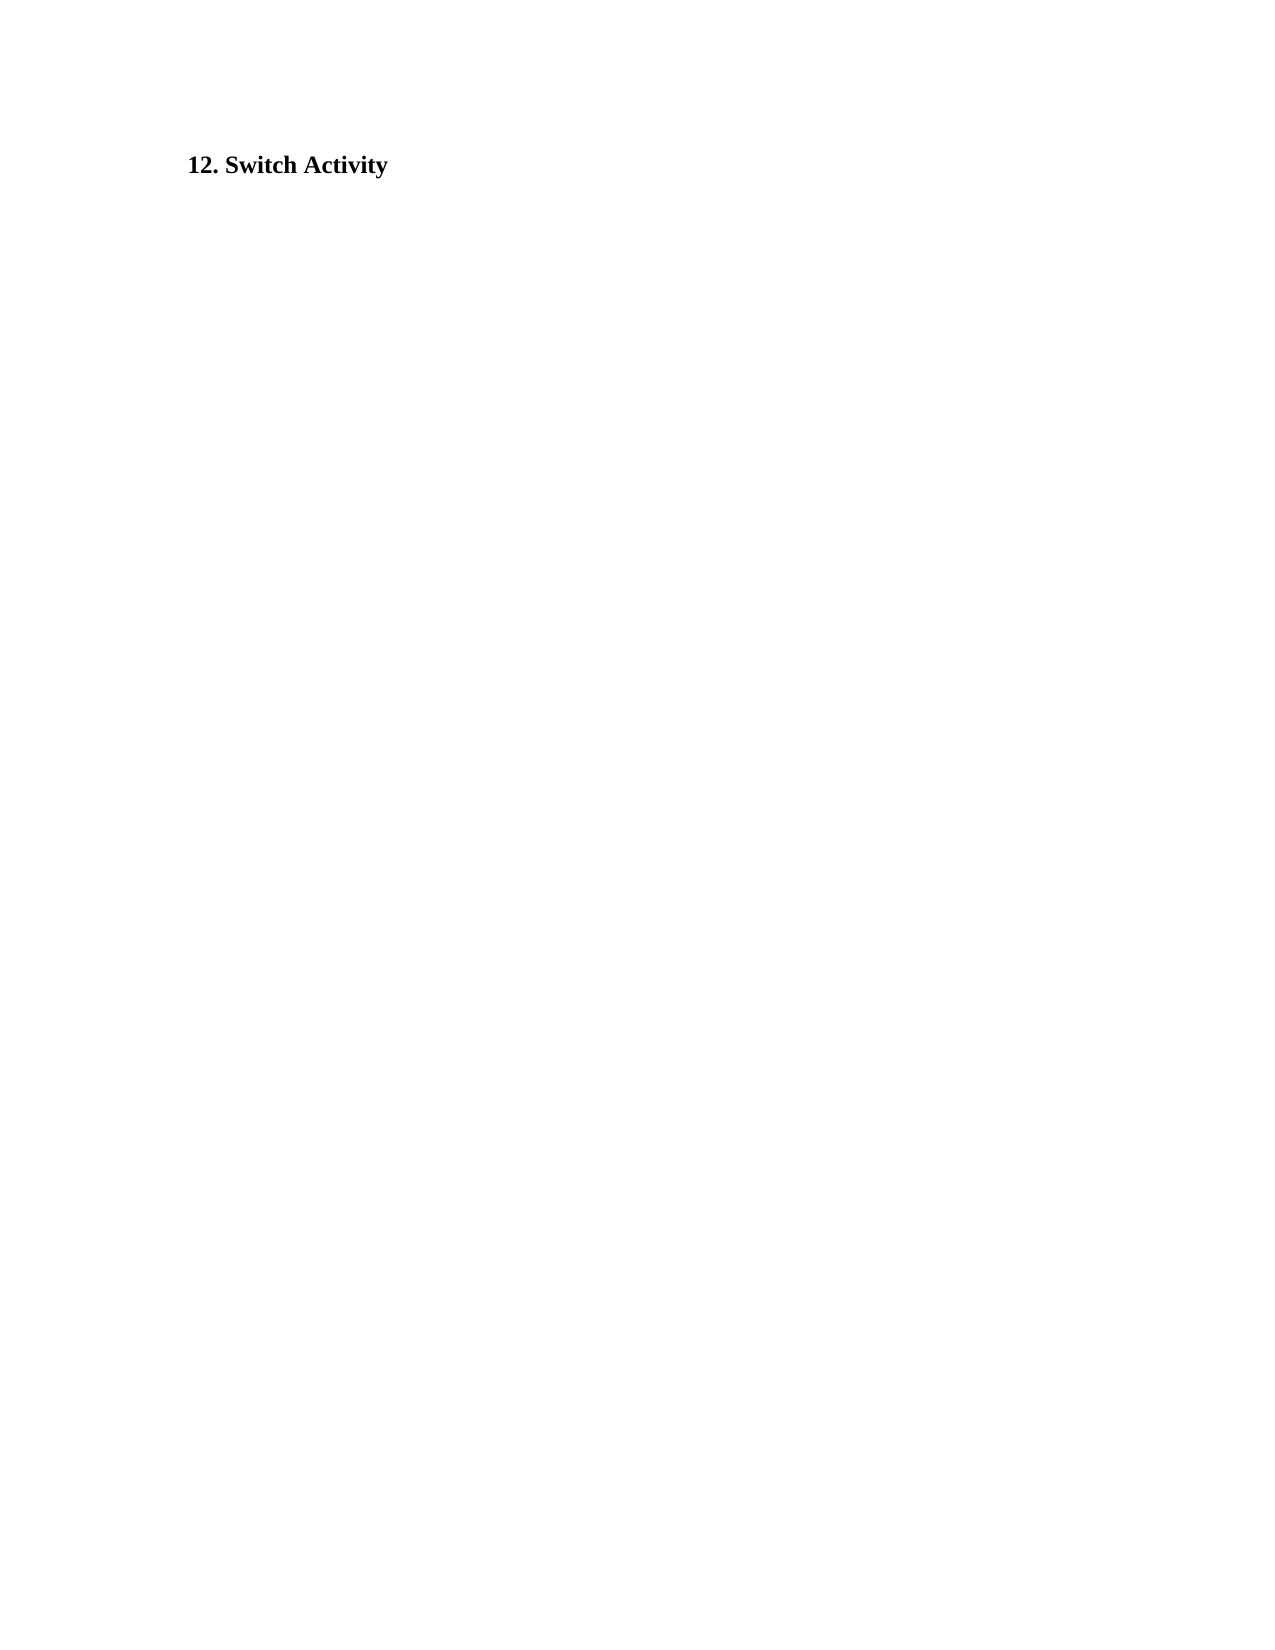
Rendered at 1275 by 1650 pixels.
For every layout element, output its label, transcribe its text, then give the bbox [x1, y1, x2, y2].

list Switch Activity [187, 150, 1125, 179]
